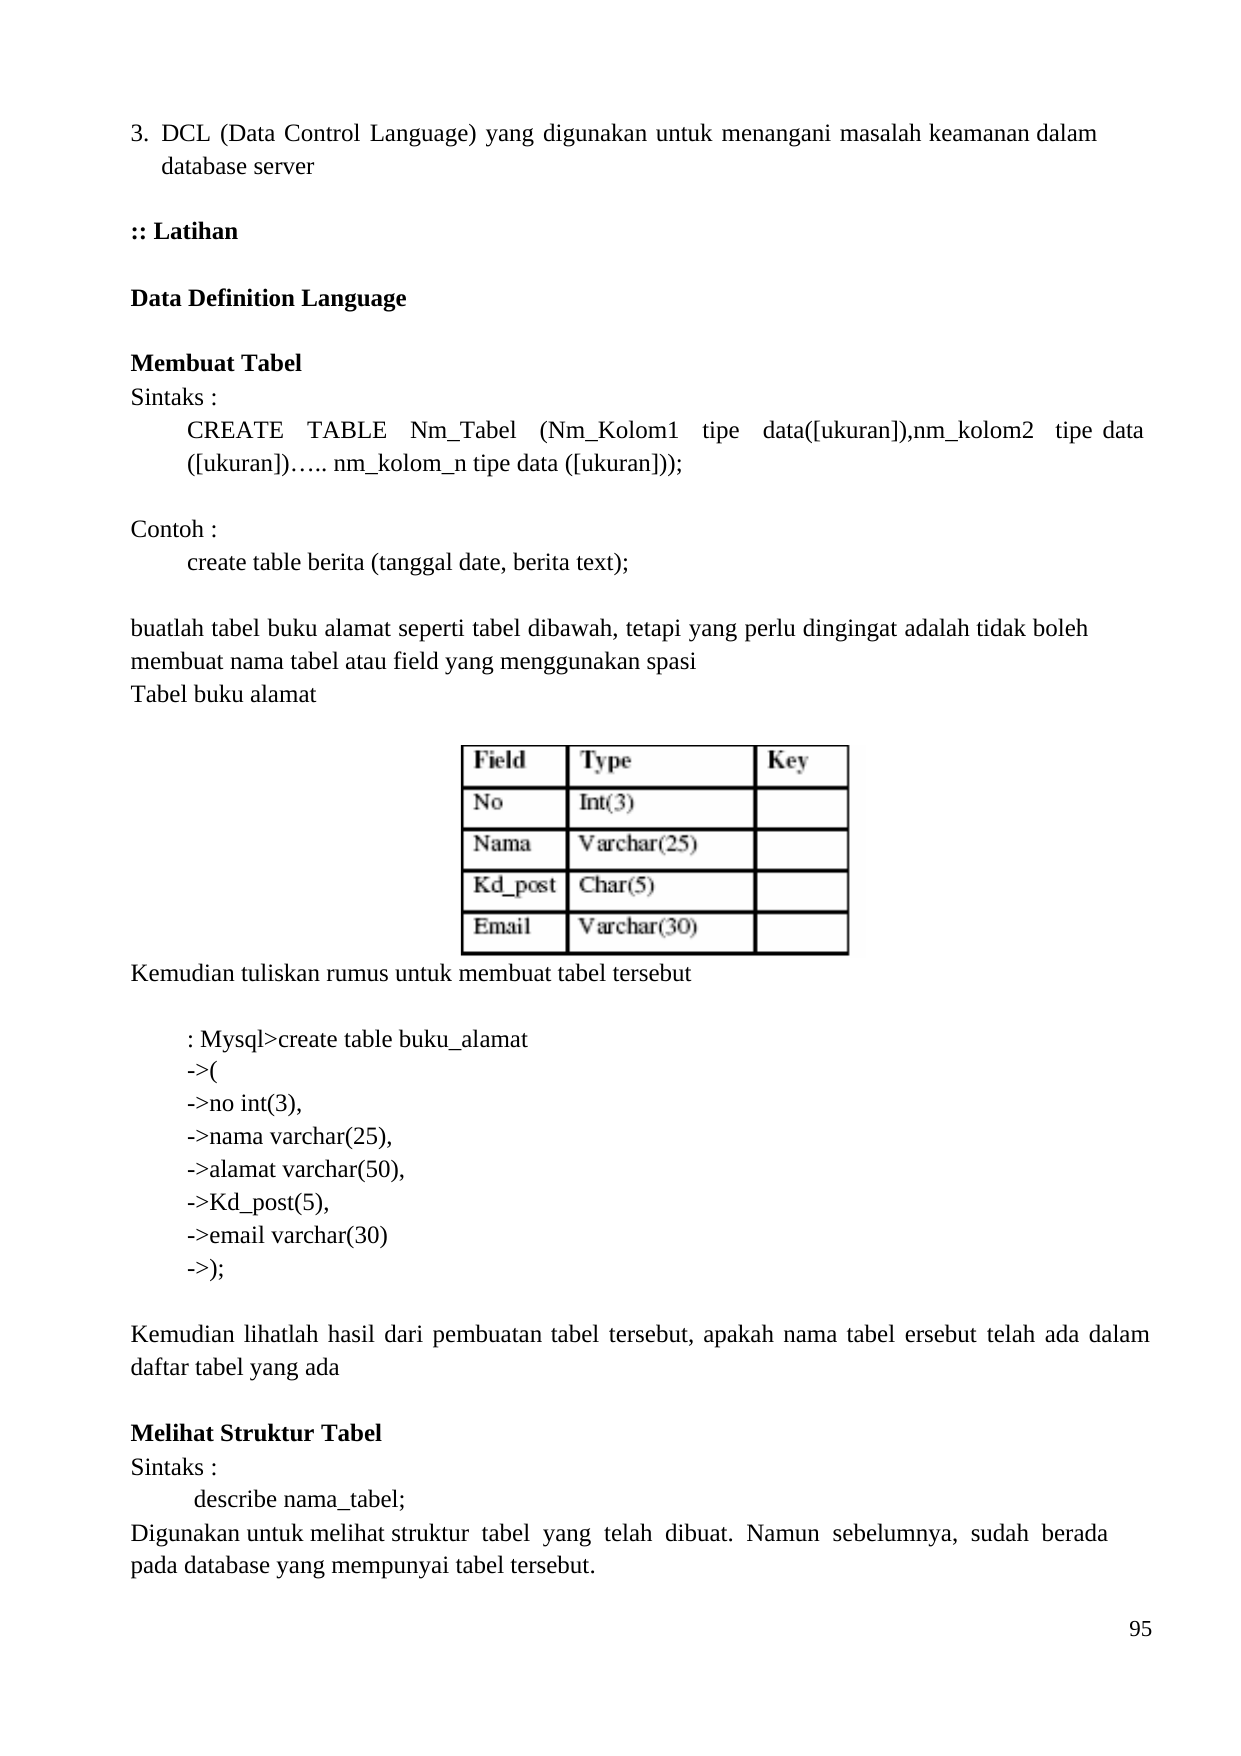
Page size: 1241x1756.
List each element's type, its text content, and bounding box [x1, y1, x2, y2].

text ->); [187, 1253, 1165, 1282]
subtitle Melihat Struktur Tabel [130, 1418, 1165, 1447]
text ->( [187, 1055, 1165, 1084]
picture [460, 745, 866, 958]
text ->alamat varchar(50), [187, 1154, 1165, 1183]
text CREATE TABLE Nm_Tabel (Nm_Kolom1 tipe data([ukuran]),nm_kolom2 tipe data ([ukuran])….. nm_kolom_n tipe data ([ukuran])); [187, 415, 1152, 477]
text Sintaks : [130, 1452, 1165, 1480]
text Contoh : [130, 514, 1165, 543]
text Kemudian lihatlah hasil dari pembuatan tabel tersebut, apakah nama tabel ersebut telah ada dalam daftar tabel yang ada [130, 1319, 1165, 1381]
subtitle :: Latihan [130, 216, 1165, 245]
text Tabel buku alamat [130, 679, 1165, 708]
text Digunakan untuk melihat struktur tabel yang telah dibuat. Namun sebelumnya, sudah berada pada database yang mempunyai tabel tersebut. [130, 1518, 1123, 1579]
text ->Kd_post(5), [187, 1187, 1165, 1216]
text 95 [77, 1615, 1152, 1642]
text describe nama_tabel; [194, 1484, 1165, 1513]
text create table berita (tanggal date, berita text); [187, 547, 1165, 576]
text buatlah tabel buku alamat seperti tabel dibawah, tetapi yang perlu dingingat adalah tidak boleh membuat nama tabel atau field yang menggunakan spasi [130, 613, 1165, 675]
text Data Definition Language Membuat Tabel [130, 246, 408, 377]
text ->nama varchar(25), [187, 1121, 1165, 1150]
text ->email varchar(30) [187, 1220, 1165, 1249]
text Kemudian tuliskan rumus untuk membuat tabel tersebut : Mysql>create table buku_alamat [130, 741, 701, 1052]
text Sintaks : [130, 382, 1165, 411]
list DCL (Data Control Language) yang digunakan untuk menangani masalah keamanan dalam database server [130, 118, 1152, 179]
text ->no int(3), [187, 1088, 1165, 1117]
